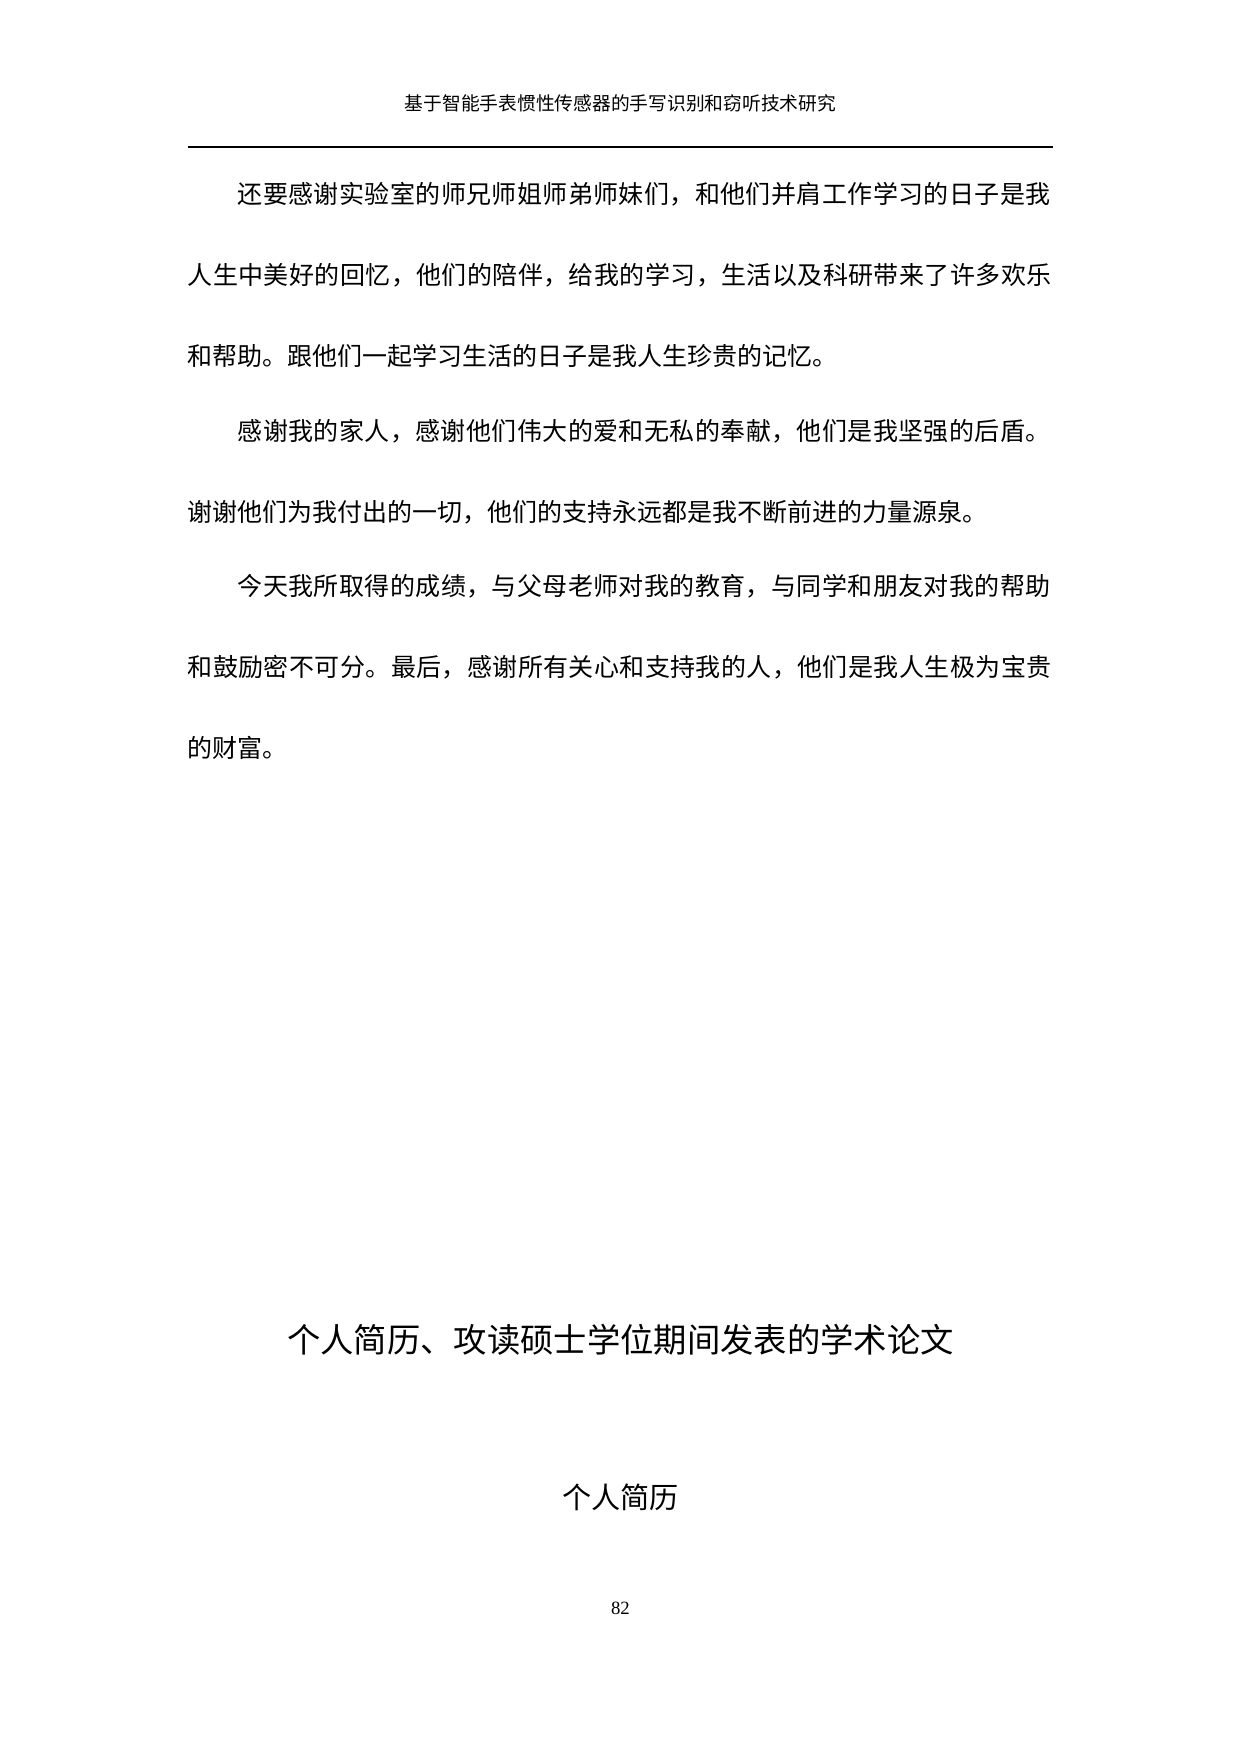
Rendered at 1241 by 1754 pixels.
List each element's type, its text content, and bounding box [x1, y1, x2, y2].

text 还要感谢实验室的师兄师姐师弟师妹们，和他们并肩工作学习的日子是我人生中美好的回忆，他们的陪伴，给我的学习，生活以及科研带来了许多欢乐和帮助。跟他们一起学习生活的日子是我人生珍贵的记忆。 [187, 160, 1053, 387]
text 个人简历 [187, 1463, 1053, 1528]
text 今天我所取得的成绩，与父母老师对我的教育，与同学和朋友对我的帮助和鼓励密不可分。最后，感谢所有关心和支持我的人，他们是我人生极为宝贵的财富。 [187, 552, 1053, 779]
text 感谢我的家人，感谢他们伟大的爱和无私的奉献，他们是我坚强的后盾。谢谢他们为我付出的一切，他们的支持永远都是我不断前进的力量源泉。 [187, 397, 1053, 543]
subtitle 个人简历、攻读硕士学位期间发表的学术论文 [187, 1305, 1053, 1370]
